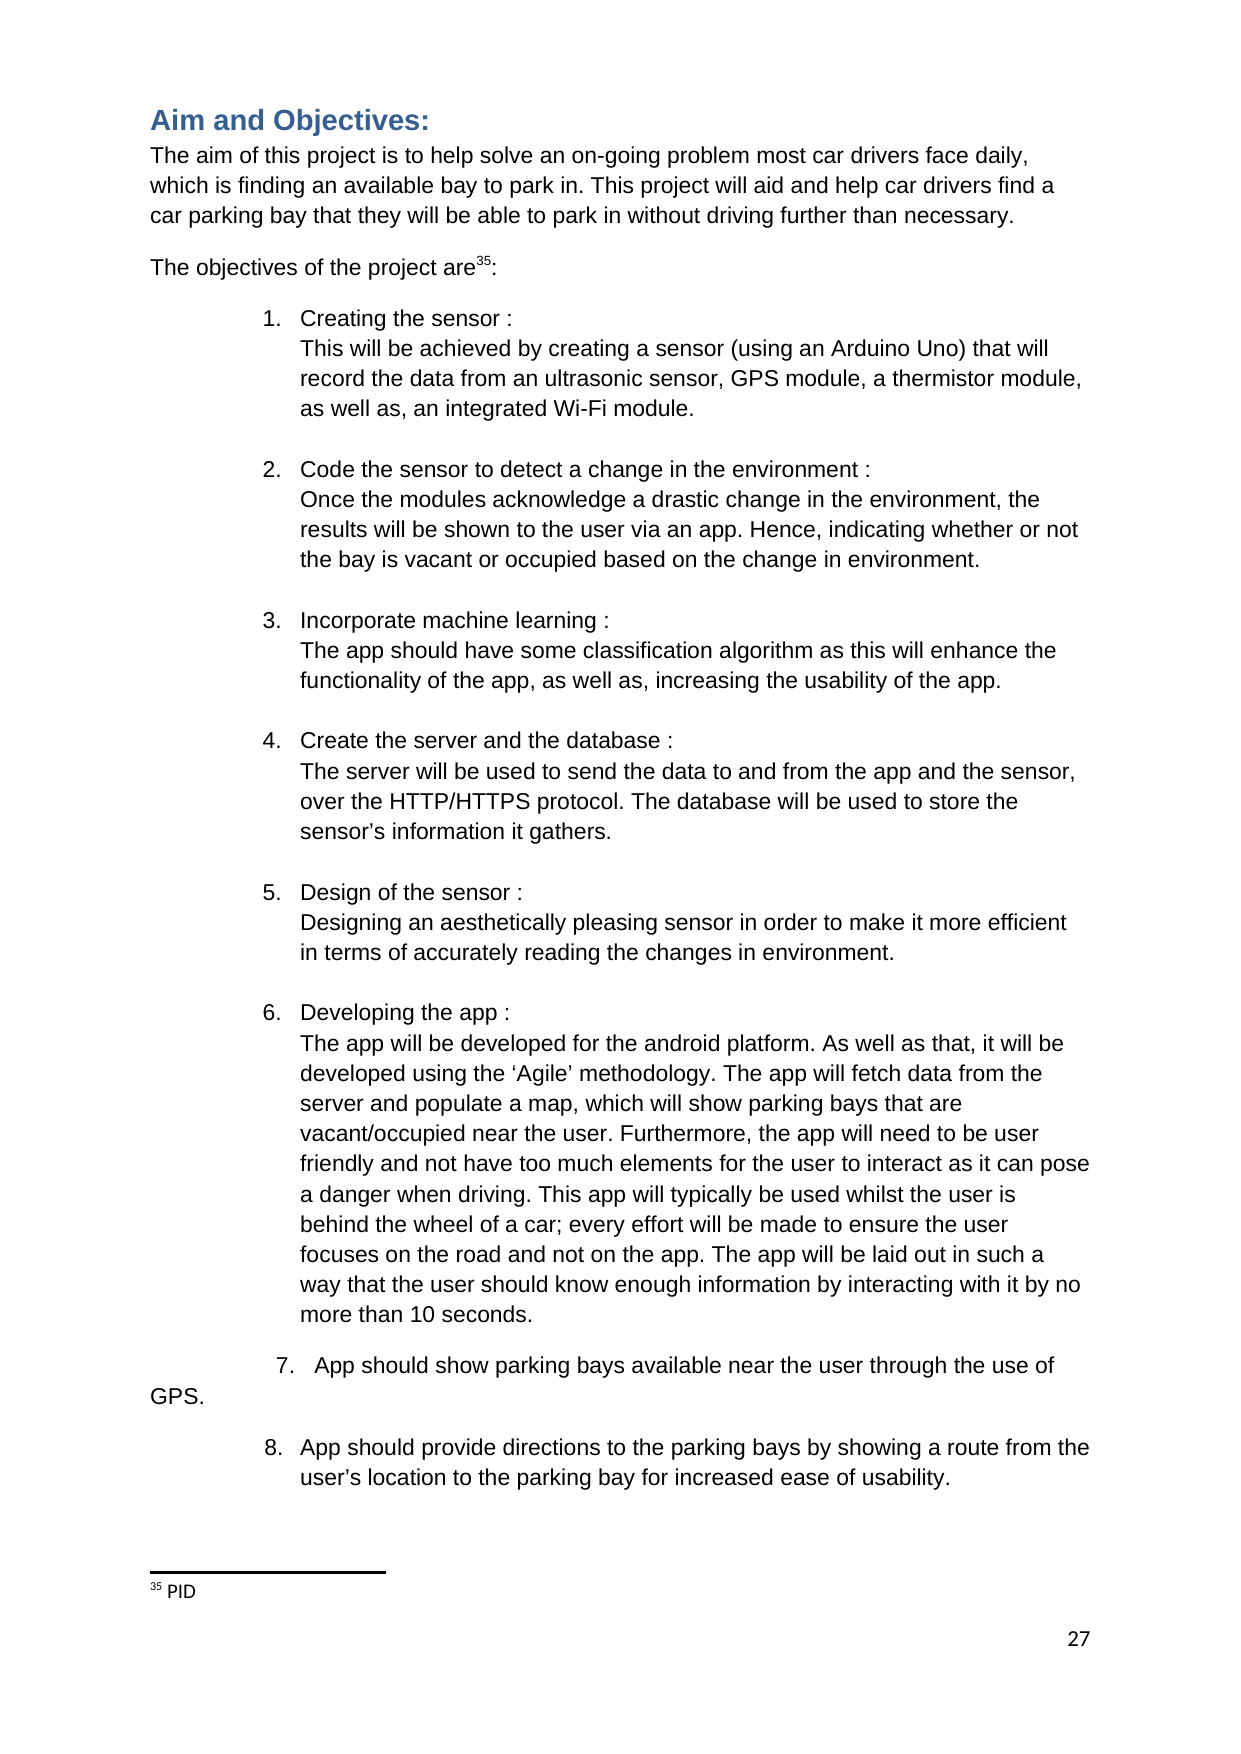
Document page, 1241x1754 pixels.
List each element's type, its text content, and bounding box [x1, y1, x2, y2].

list Once the modules acknowledge a drastic change in the environment, the results will be shown to the user via an app. Hence, indicating whether or not the bay is vacant or occupied based on the change in environment. [300, 486, 1090, 572]
list This will be achieved by creating a sensor (using an Arduino Uno) that will record the data from an ultrasonic sensor, GPS module, a thermistor module, as well as, an integrated Wi-Fi module. [300, 335, 1090, 421]
subtitle Aim and Objectives: [150, 103, 1090, 137]
text The objectives of the project are: [150, 253, 1090, 280]
text 7. App should show parking bays available near the user through the use of GPS. [150, 1352, 1090, 1409]
list The server will be used to send the data to and from the app and the sensor, over the HTTP/HTTPS protocol. The database will be used to store the sensor’s information it gathers. [300, 758, 1090, 844]
text The aim of this project is to help solve an on-going problem most car drivers face daily, which is finding an available bay to park in. This project will aid and help car drivers find a car parking bay that they will be able to park in without driving further than necessary. [150, 142, 1090, 229]
list Create the server and the database : [262, 727, 1090, 754]
list The app will be developed for the android platform. As well as that, it will be developed using the ‘Agile’ methodology. The app will fetch data from the server and populate a map, which will show parking bays that are vacant/occupied near the user. Furthermore, the app will need to be user friendly and not have too much elements for the user to interact as it can pose a danger when driving. This app will typically be used whilst the user is behind the wheel of a car; every effort will be made to ensure the user focuses on the road and not on the app. The app will be laid out in such a way that the user should know enough information by interacting with it by no more than 10 seconds. [300, 1029, 1090, 1328]
list Design of the sensor : [262, 878, 1090, 905]
list Creating the sensor : [262, 304, 1090, 331]
list Designing an aesthetically pleasing sensor in order to make it more efficient in terms of accurately reading the changes in environment. [300, 909, 1090, 965]
list Developing the app : [262, 999, 1090, 1026]
text 8. App should provide directions to the parking bays by showing a route from the user’s location to the parking bay for increased ease of usability. [264, 1434, 1090, 1490]
list Code the sensor to detect a change in the environment : [262, 456, 1090, 482]
list The app should have some classification algorithm as this will enhance the functionality of the app, as well as, increasing the usability of the app. [300, 637, 1090, 693]
list Incorporate machine learning : [262, 607, 1090, 633]
